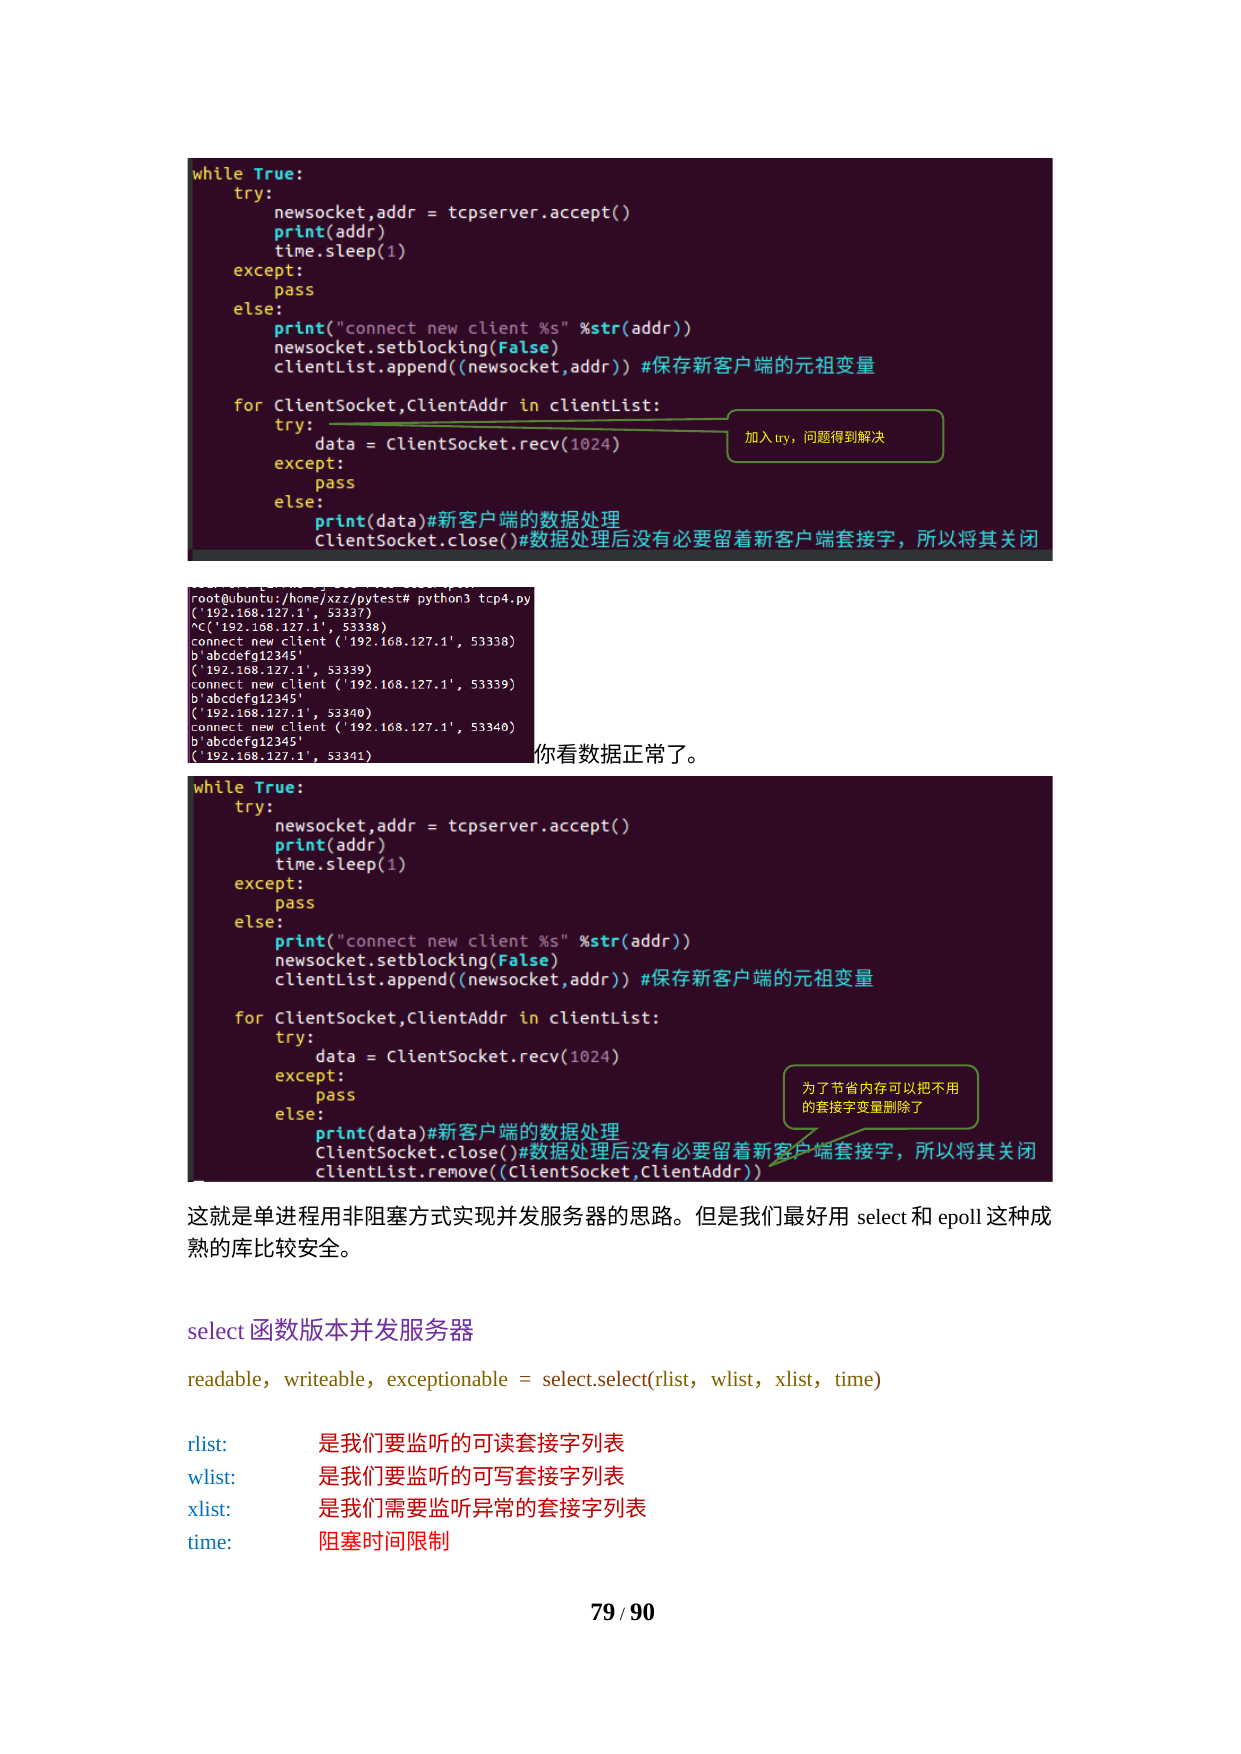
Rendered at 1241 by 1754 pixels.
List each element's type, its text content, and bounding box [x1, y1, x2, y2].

picture [187, 158, 1053, 561]
text time: 阻塞时间限制 [187, 1523, 1053, 1556]
text rlist: 是我们要监听的可读套接字列表 [187, 1426, 1053, 1458]
picture [187, 587, 535, 763]
text readable，writeable，exceptionable = select.select(rlist，wlist，xlist，time) [187, 1361, 1053, 1393]
text wlist: 是我们要监听的可写套接字列表 [187, 1458, 1053, 1491]
text select函数版本并发服务器 [187, 1296, 1053, 1361]
text xlist: 是我们需要监听异常的套接字列表 [187, 1491, 1053, 1523]
picture [187, 776, 1053, 1182]
text 这就是单进程用非阻塞方式实现并发服务器的思路。但是我们最好用select和epoll这种成熟的库比较安全。 [187, 1198, 1053, 1263]
